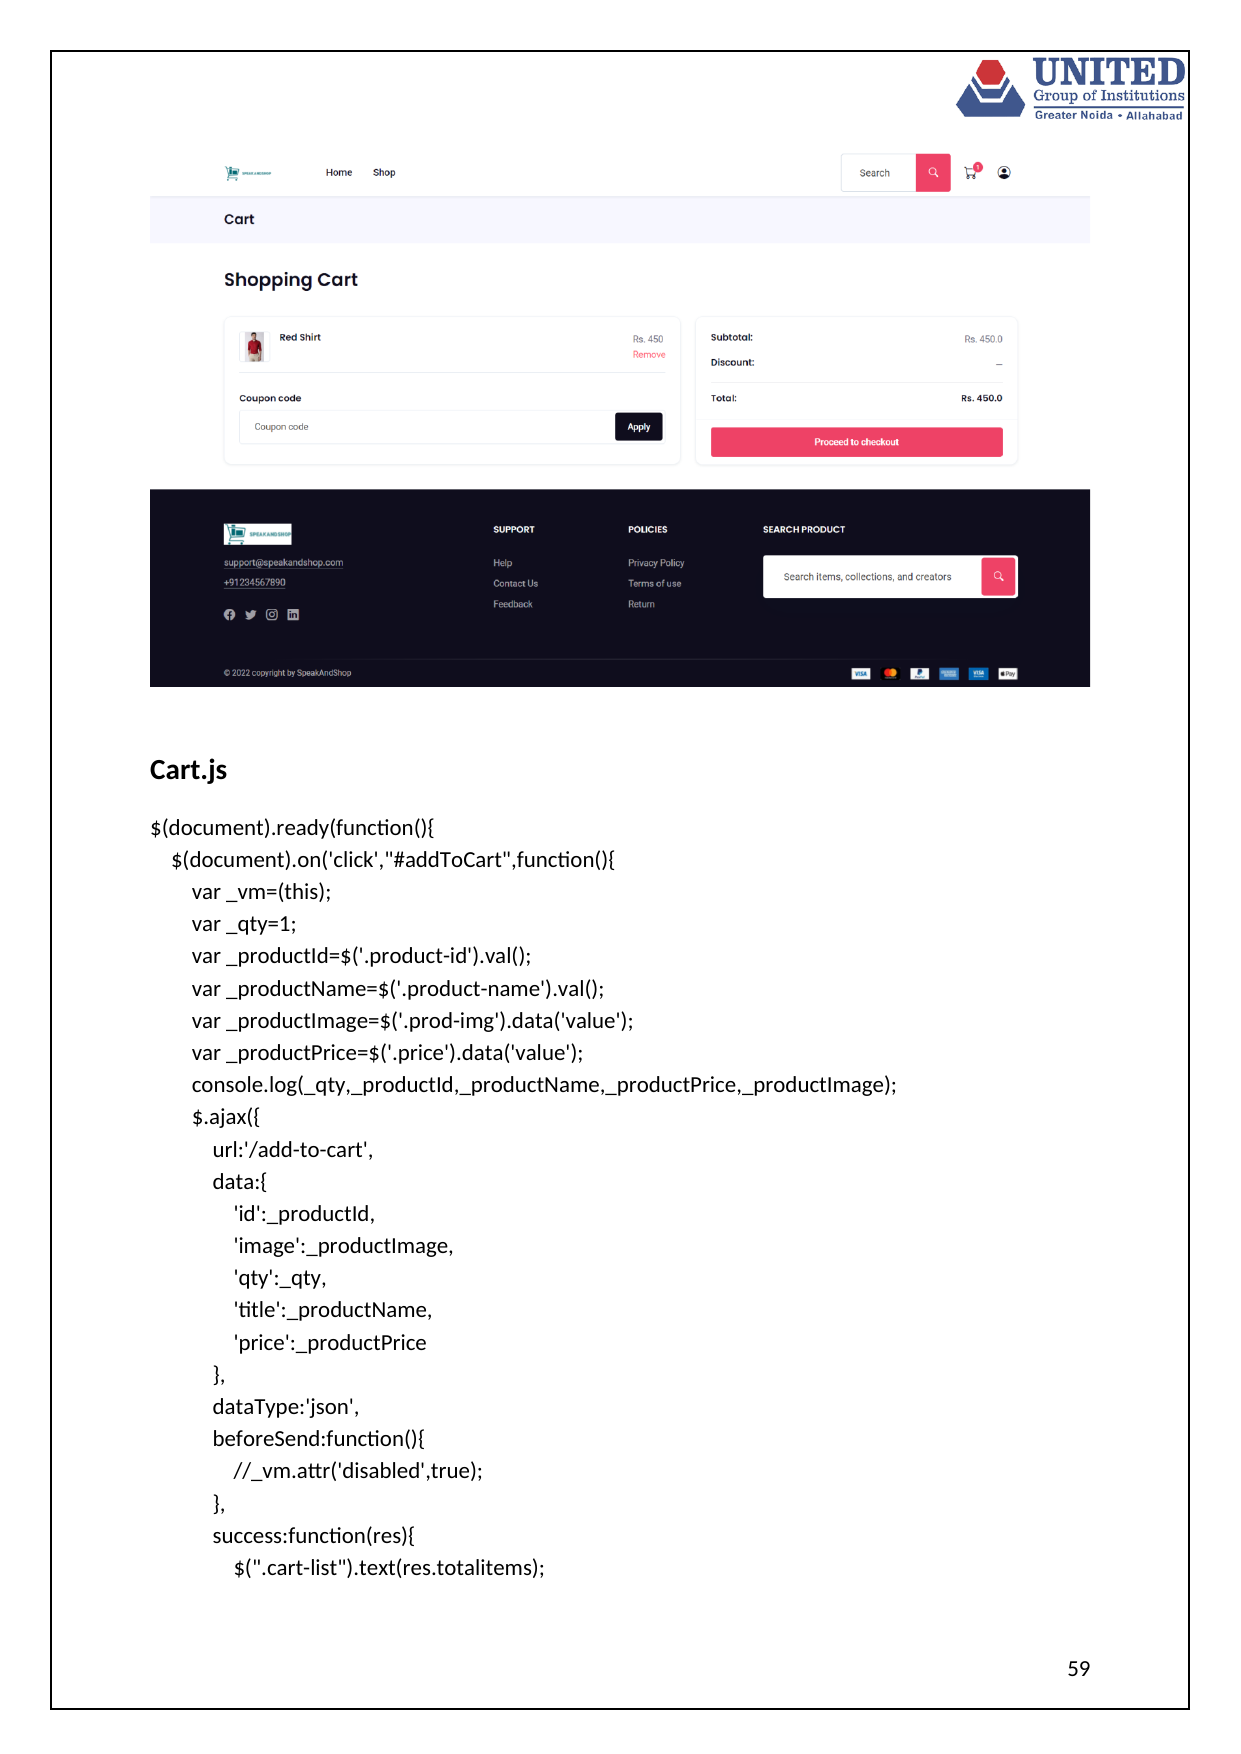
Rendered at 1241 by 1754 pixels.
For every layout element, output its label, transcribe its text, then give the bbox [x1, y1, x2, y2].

text var _productImage=$('.prod-img').data('value'); [150, 1006, 1090, 1034]
text success:function(res){ [150, 1521, 1090, 1549]
text data:{ [150, 1167, 1090, 1195]
text }, [150, 1489, 1090, 1517]
text 'image':_productImage, [150, 1231, 1090, 1259]
text 'qty':_qty, [150, 1263, 1090, 1291]
text url:'/add-to-cart', [150, 1135, 1090, 1163]
text var _vm=(this); [150, 877, 1090, 905]
text Cart.js [150, 751, 1090, 787]
text $(document).ready(function(){ [150, 813, 1090, 841]
text $.ajax({ [150, 1102, 1090, 1131]
text //_vm.attr('disabled',true); [150, 1457, 1090, 1484]
picture [150, 150, 1091, 687]
text beforeSend:function(){ [150, 1424, 1090, 1452]
text console.log(_qty,_productId,_productName,_productPrice,_productImage); [150, 1070, 1090, 1098]
text $(".cart-list").text(res.totalitems); [150, 1553, 1090, 1581]
text $(document).on('click',"#addToCart",function(){ [150, 845, 1090, 873]
text var _productId=$('.product-id').val(); [150, 942, 1090, 969]
text 'id':_productId, [150, 1199, 1090, 1227]
picture [952, 53, 1186, 124]
text var _productName=$('.product-name').val(); [150, 974, 1090, 1002]
text dataType:'json', [150, 1392, 1090, 1420]
text var _qty=1; [150, 909, 1090, 937]
text var _productPrice=$('.price').data('value'); [150, 1038, 1090, 1066]
text 'title':_productName, [150, 1296, 1090, 1324]
text 'price':_productPrice [150, 1328, 1090, 1356]
text }, [150, 1360, 1090, 1388]
